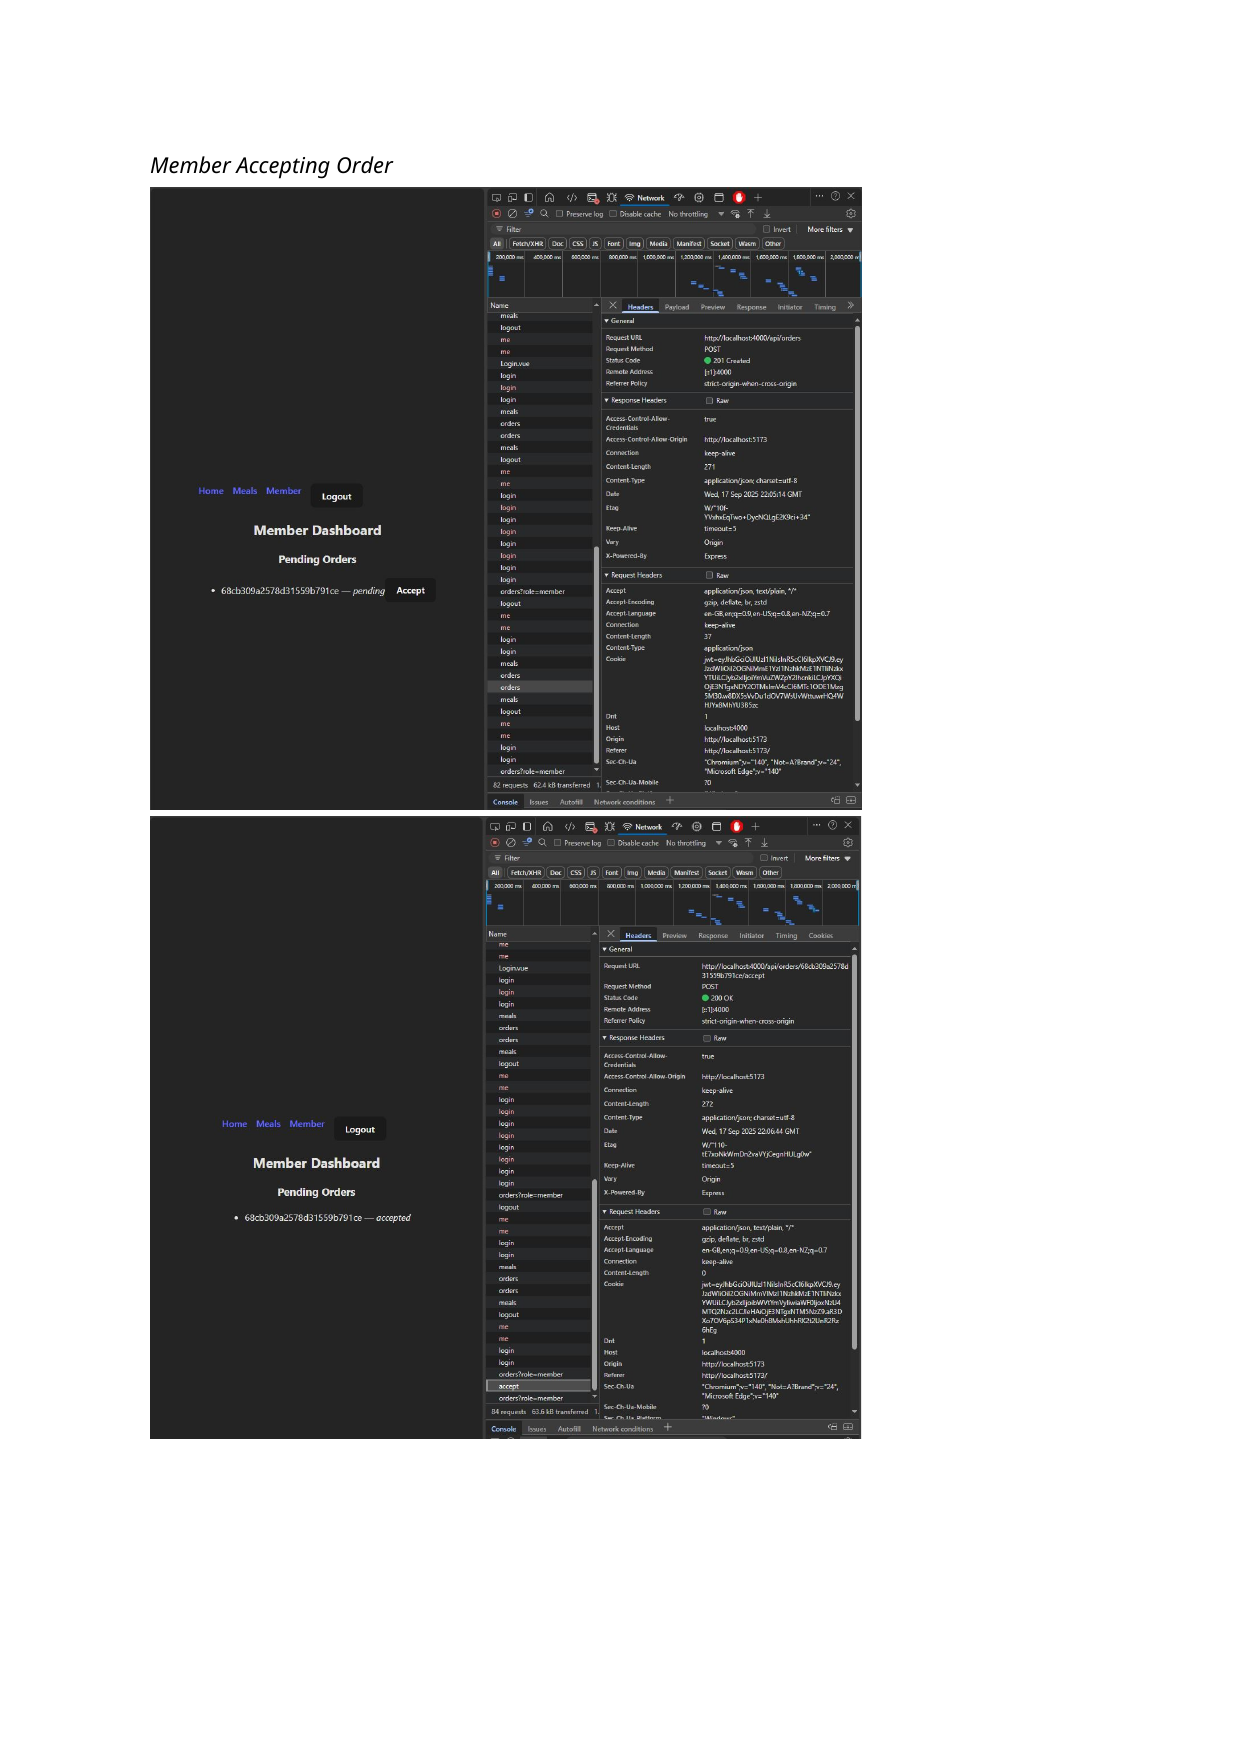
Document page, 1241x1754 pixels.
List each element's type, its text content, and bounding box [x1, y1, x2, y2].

picture [150, 187, 862, 810]
subtitle Member Accepting Order [150, 150, 1090, 180]
picture [150, 816, 862, 1439]
